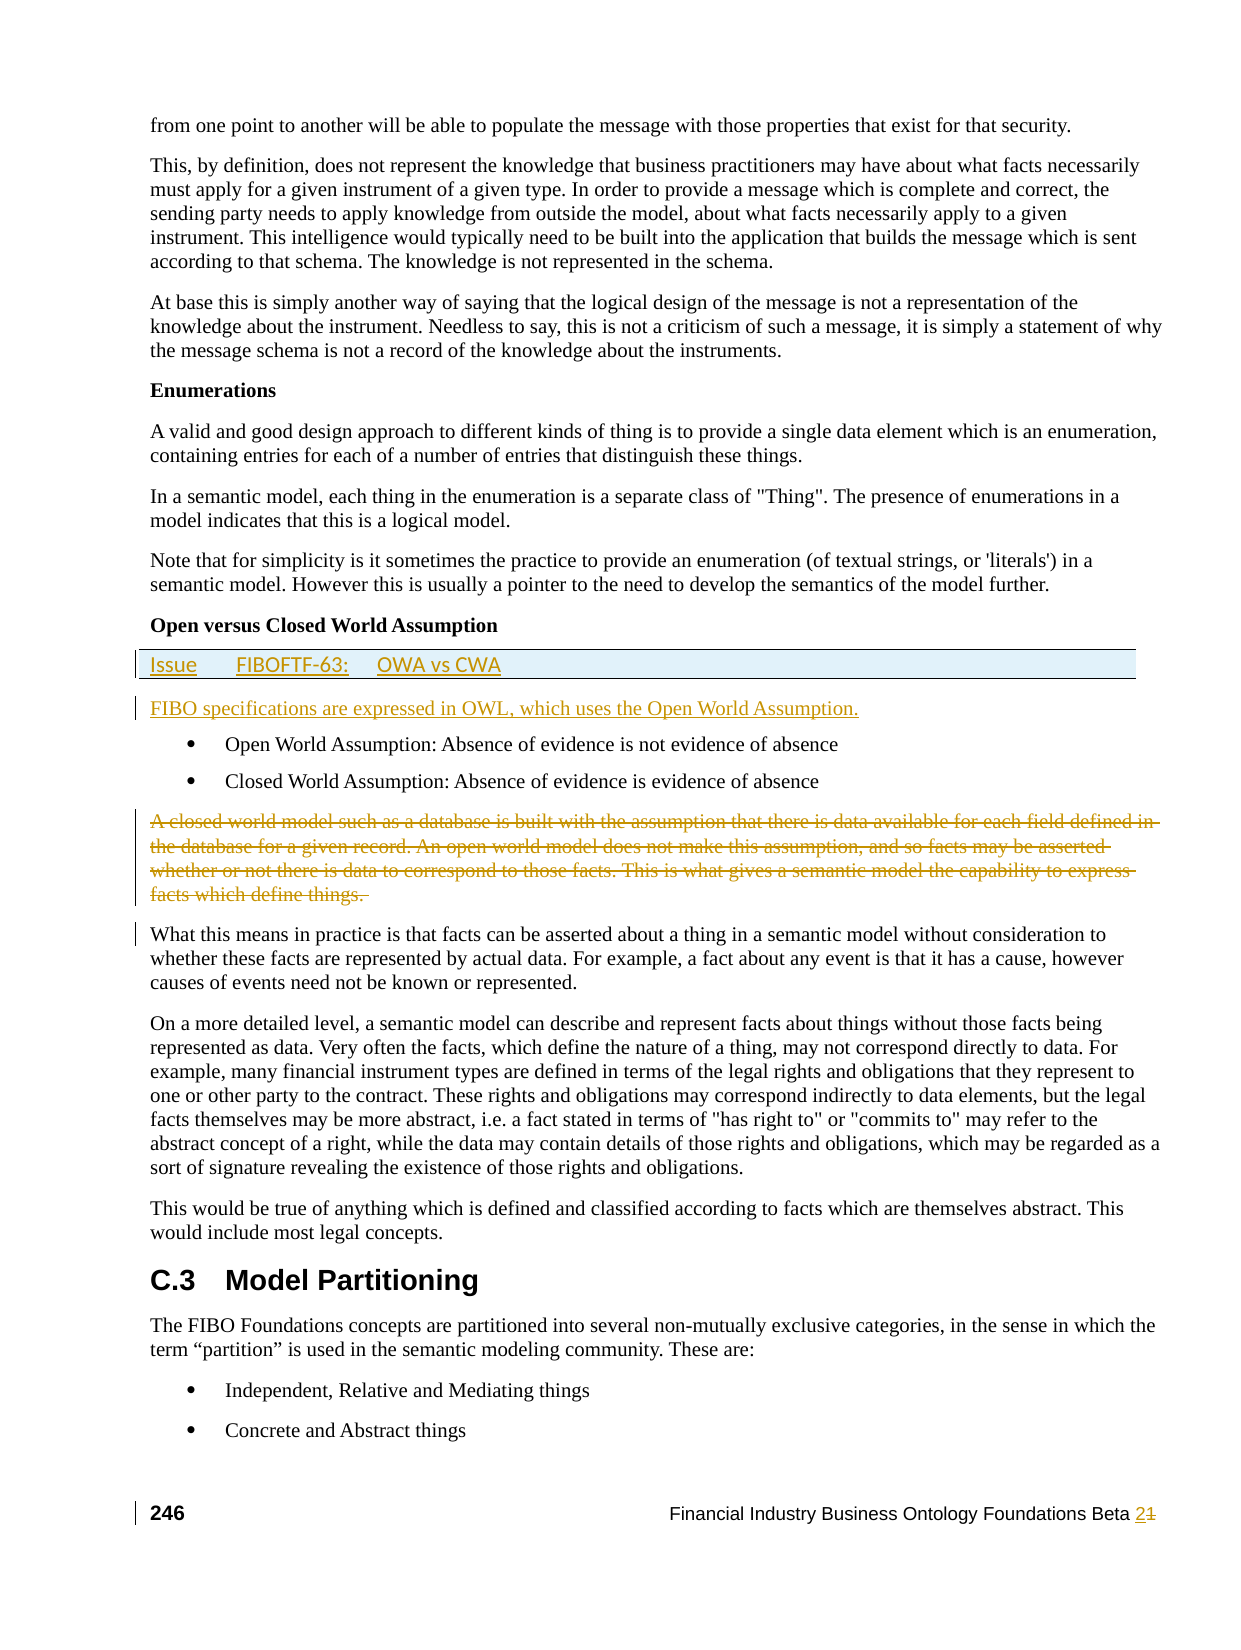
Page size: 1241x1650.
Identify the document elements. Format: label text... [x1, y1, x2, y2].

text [150, 112, 1165, 137]
list Closed World Assumption: Absence of evidence is evidence of absence [187, 769, 1165, 793]
text On a more detailed level, a semantic model can describe and represent facts about things without those facts being represented as data. Very often the facts, which define the nature of a thing, may not correspond directly to data. For example, many financial instrument types are defined in terms of the legal rights and obligations that they represent to one or other party to the contract. These rights and obligations may correspond indirectly to data elements, but the legal facts themselves may be more abstract, i.e. a fact stated in terms of "has right to" or "commits to" may refer to the abstract concept of a right, while the data may contain details of those rights and obligations, which may be regarded as a sort of signature revealing the existence of those rights and obligations. [150, 1011, 1165, 1179]
list Open World Assumption: Absence of evidence is not evidence of absence [187, 732, 1165, 756]
text Enumerations [150, 378, 1165, 402]
text In a semantic model, each thing in the enumeration is a separate class of "Thing". The presence of enumerations in a model indicates that this is a logical model. [150, 483, 1165, 532]
text This would be true of anything which is defined and classified according to facts which are themselves abstract. This would include most legal concepts. [150, 1196, 1165, 1244]
text At base this is simply another way of saying that the logical design of the message is not a representation of the knowledge about the instrument. Needless to say, this is not a criticism of such a message, it is simply a statement of why the message schema is not a record of the knowledge about the instruments. [150, 290, 1165, 362]
text This, by definition, does not represent the knowledge that business practitioners may have about what facts necessarily must apply for a given instrument of a given type. In order to provide a message which is complete and correct, the sending party needs to apply knowledge from outside the model, about what facts necessarily apply to a given instrument. This intelligence would typically need to be built into the application that builds the message which is sent according to that schema. The knowledge is not represented in the schema. [150, 153, 1165, 273]
text What this means in practice is that facts can be asserted about a thing in a semantic model without consideration to whether these facts are represented by actual data. For example, a fact about any event is that it has a cause, however causes of events need not be known or represented. [150, 922, 1165, 994]
text A valid and good design approach to different kinds of thing is to provide a single data element which is an enumeration, containing entries for each of a number of entries that distinguish these things. [150, 419, 1165, 467]
list Concrete and Abstract things [187, 1418, 1165, 1442]
text Open versus Closed World Assumption [150, 613, 1165, 637]
list Independent, Relative and Mediating things [187, 1378, 1165, 1402]
subtitle C.3 Model Partitioning [150, 1263, 1165, 1297]
text Note that for simplicity is it sometimes the practice to provide an enumeration (of textual strings, or 'literals') in a semantic model. However this is usually a pointer to the need to develop the semantics of the model further. [150, 548, 1165, 596]
text The FIBO Foundations concepts are partitioned into several non-mutually exclusive categories, in the sense in which the term “partition” is used in the semantic modeling community. These are: [150, 1313, 1165, 1361]
